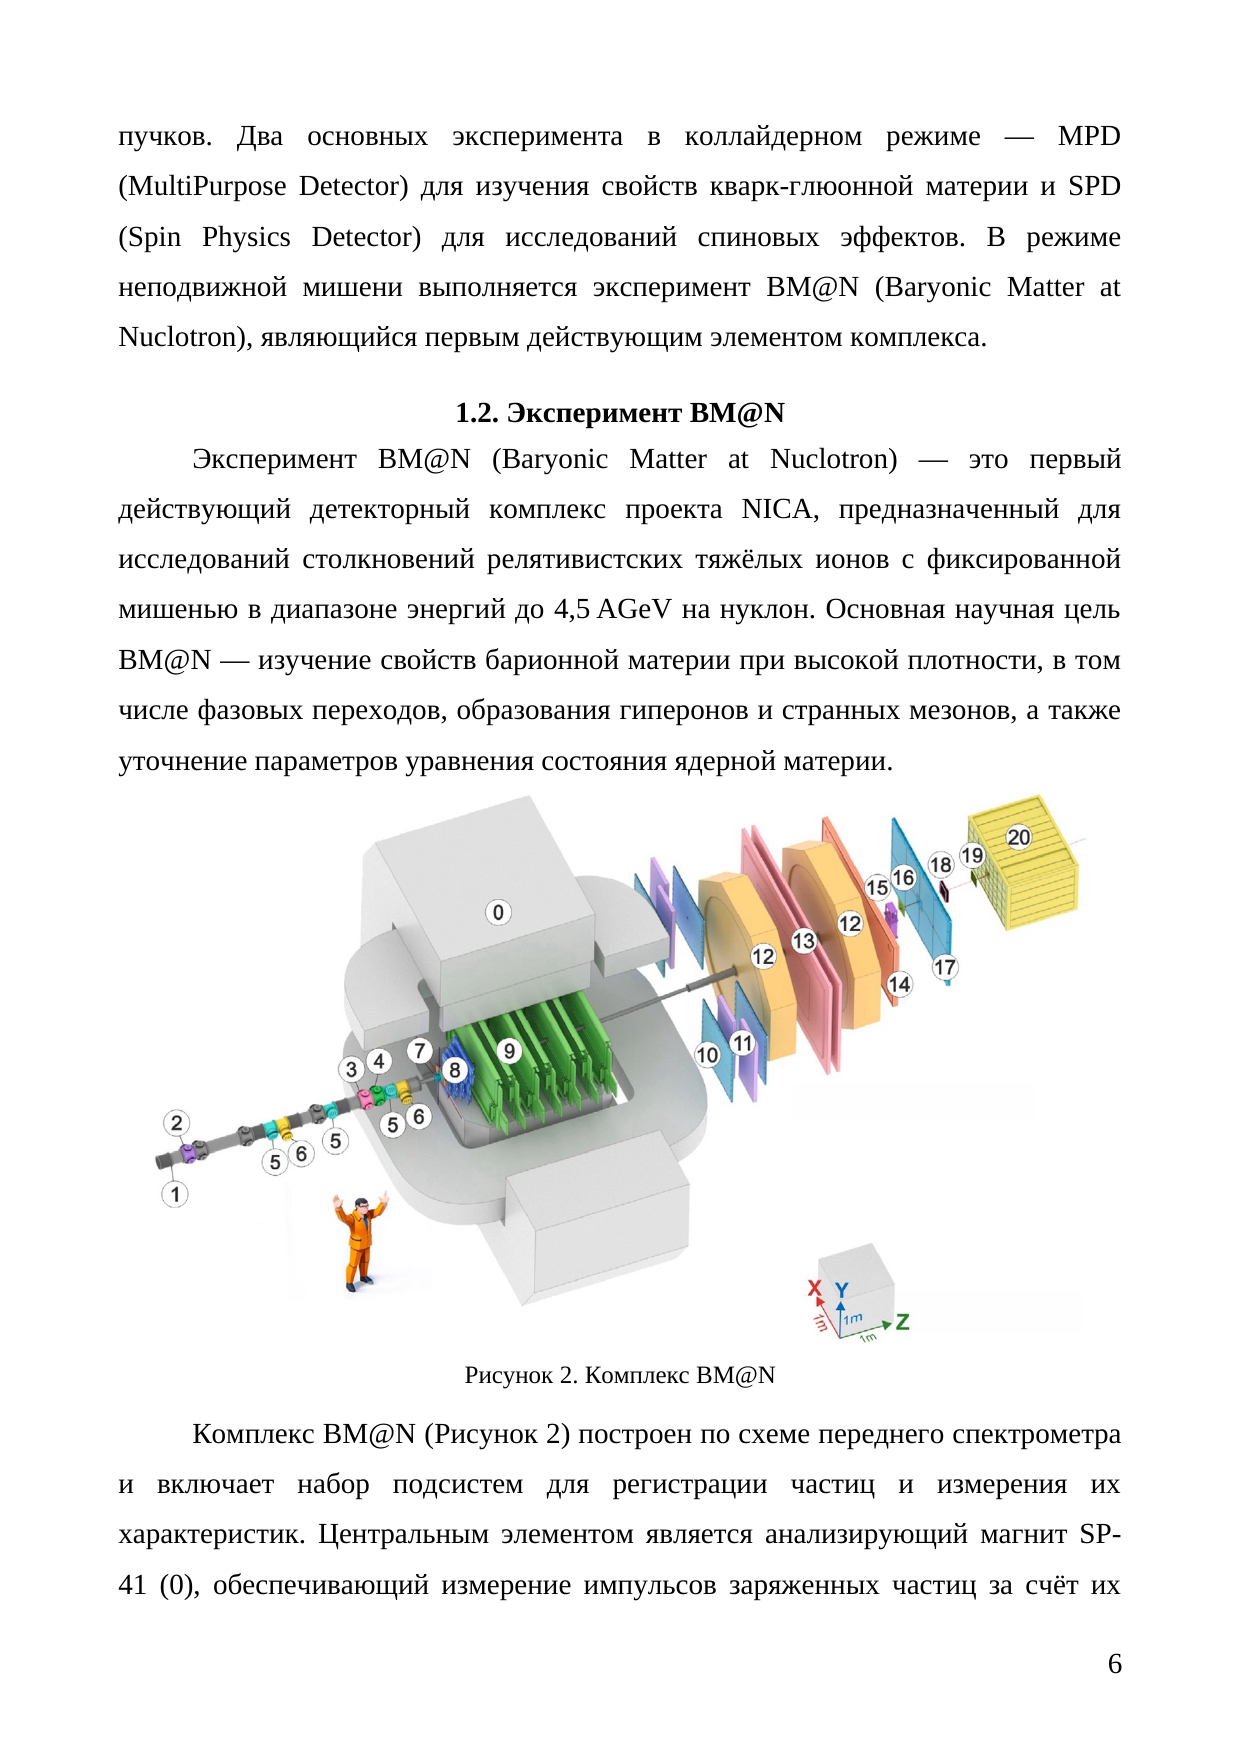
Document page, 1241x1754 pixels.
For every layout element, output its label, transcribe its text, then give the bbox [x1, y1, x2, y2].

subtitle Эксперимент BM@N [118, 395, 1122, 428]
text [118, 1416, 1122, 1600]
text Эксперимент BM@N (Baryonic Matter at Nuclotron) — это первый действующий детекторный комплекс проекта NICA, предназначенный для исследований столкновений релятивистских тяжёлых ионов с фиксированной мишенью в диапазоне энергий до 4,5 AGeV на нуклон. Основная научная цель BM@N — изучение свойств барионной материи при высокой плотности, в том числе фазовых переходов, образования гиперонов и странных мезонов, а также уточнение параметров уравнения состояния ядерной материи. [118, 441, 1122, 776]
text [118, 118, 1122, 353]
picture [152, 792, 1088, 1344]
